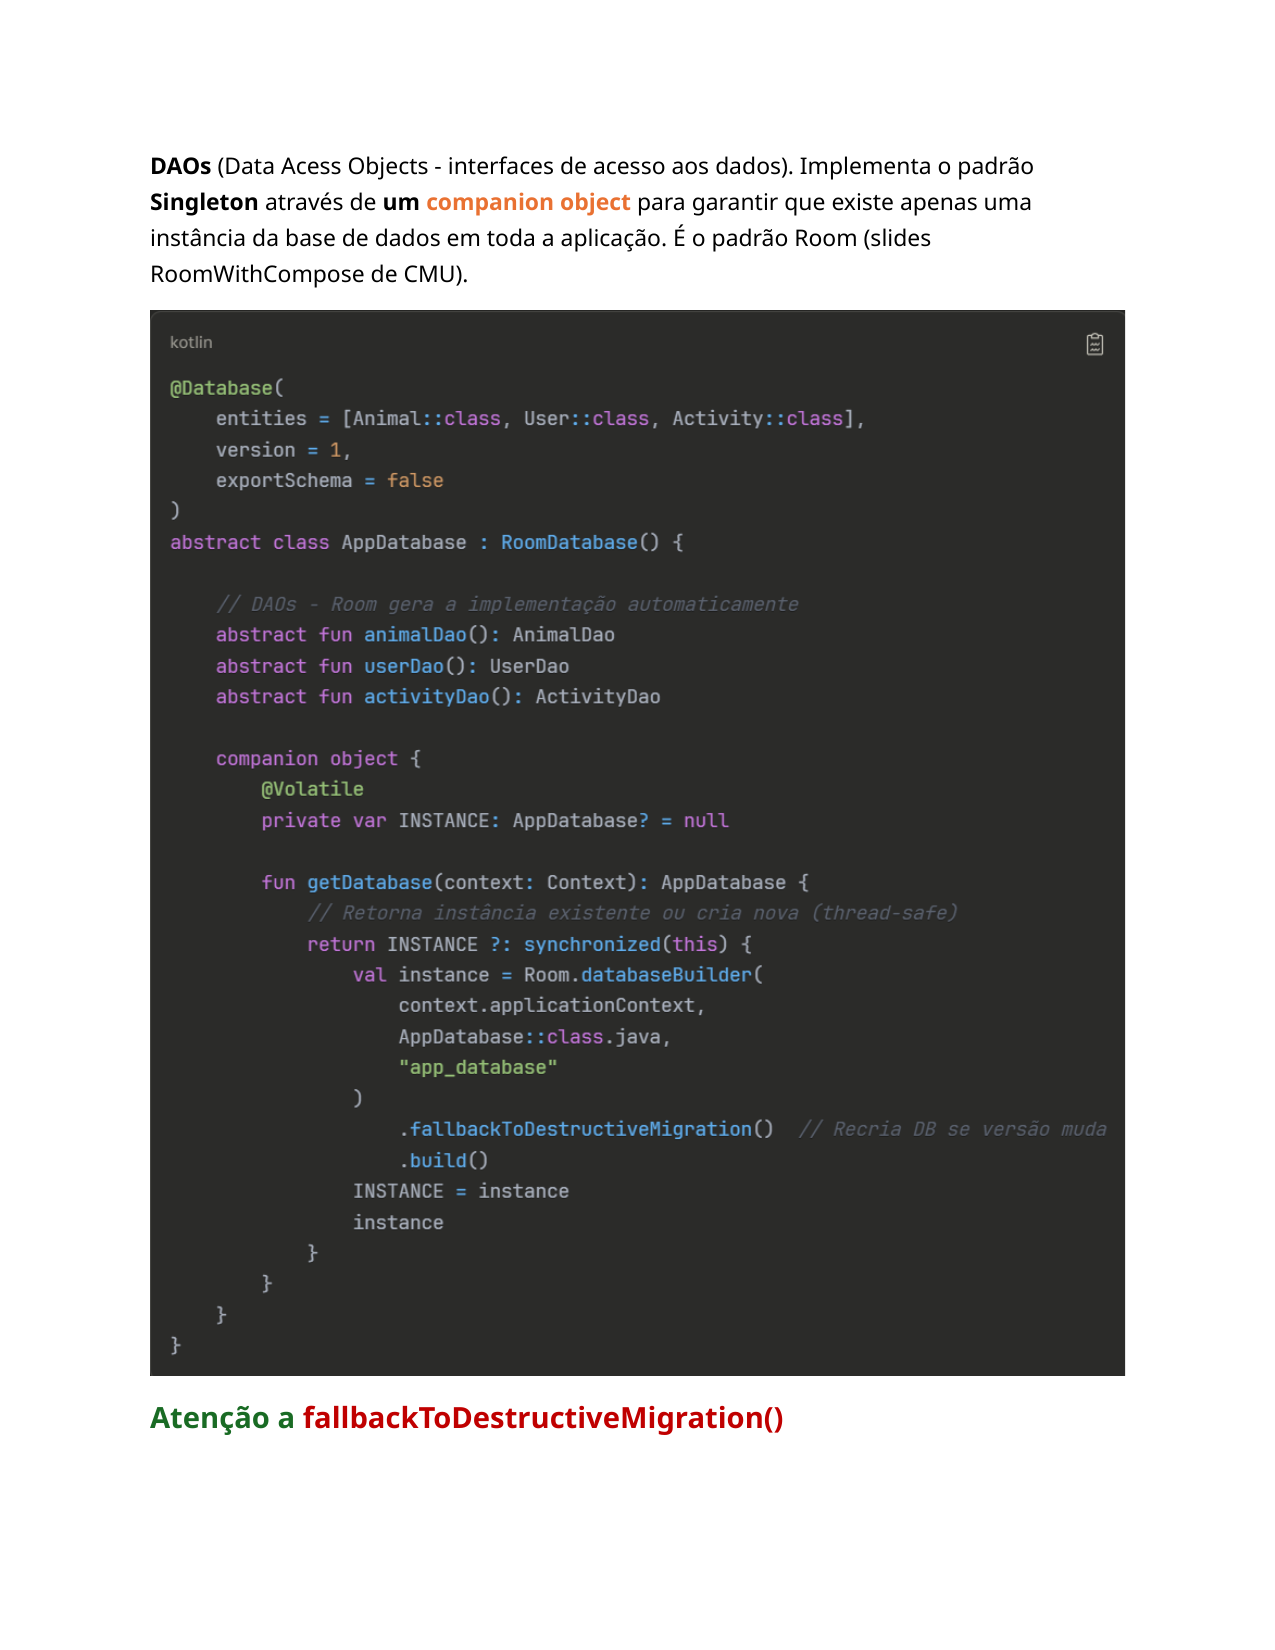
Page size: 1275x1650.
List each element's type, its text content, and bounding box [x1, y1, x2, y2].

text Atenção a fallbackToDestructiveMigration() [150, 1397, 1125, 1437]
picture [150, 310, 1125, 1376]
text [150, 150, 1125, 289]
